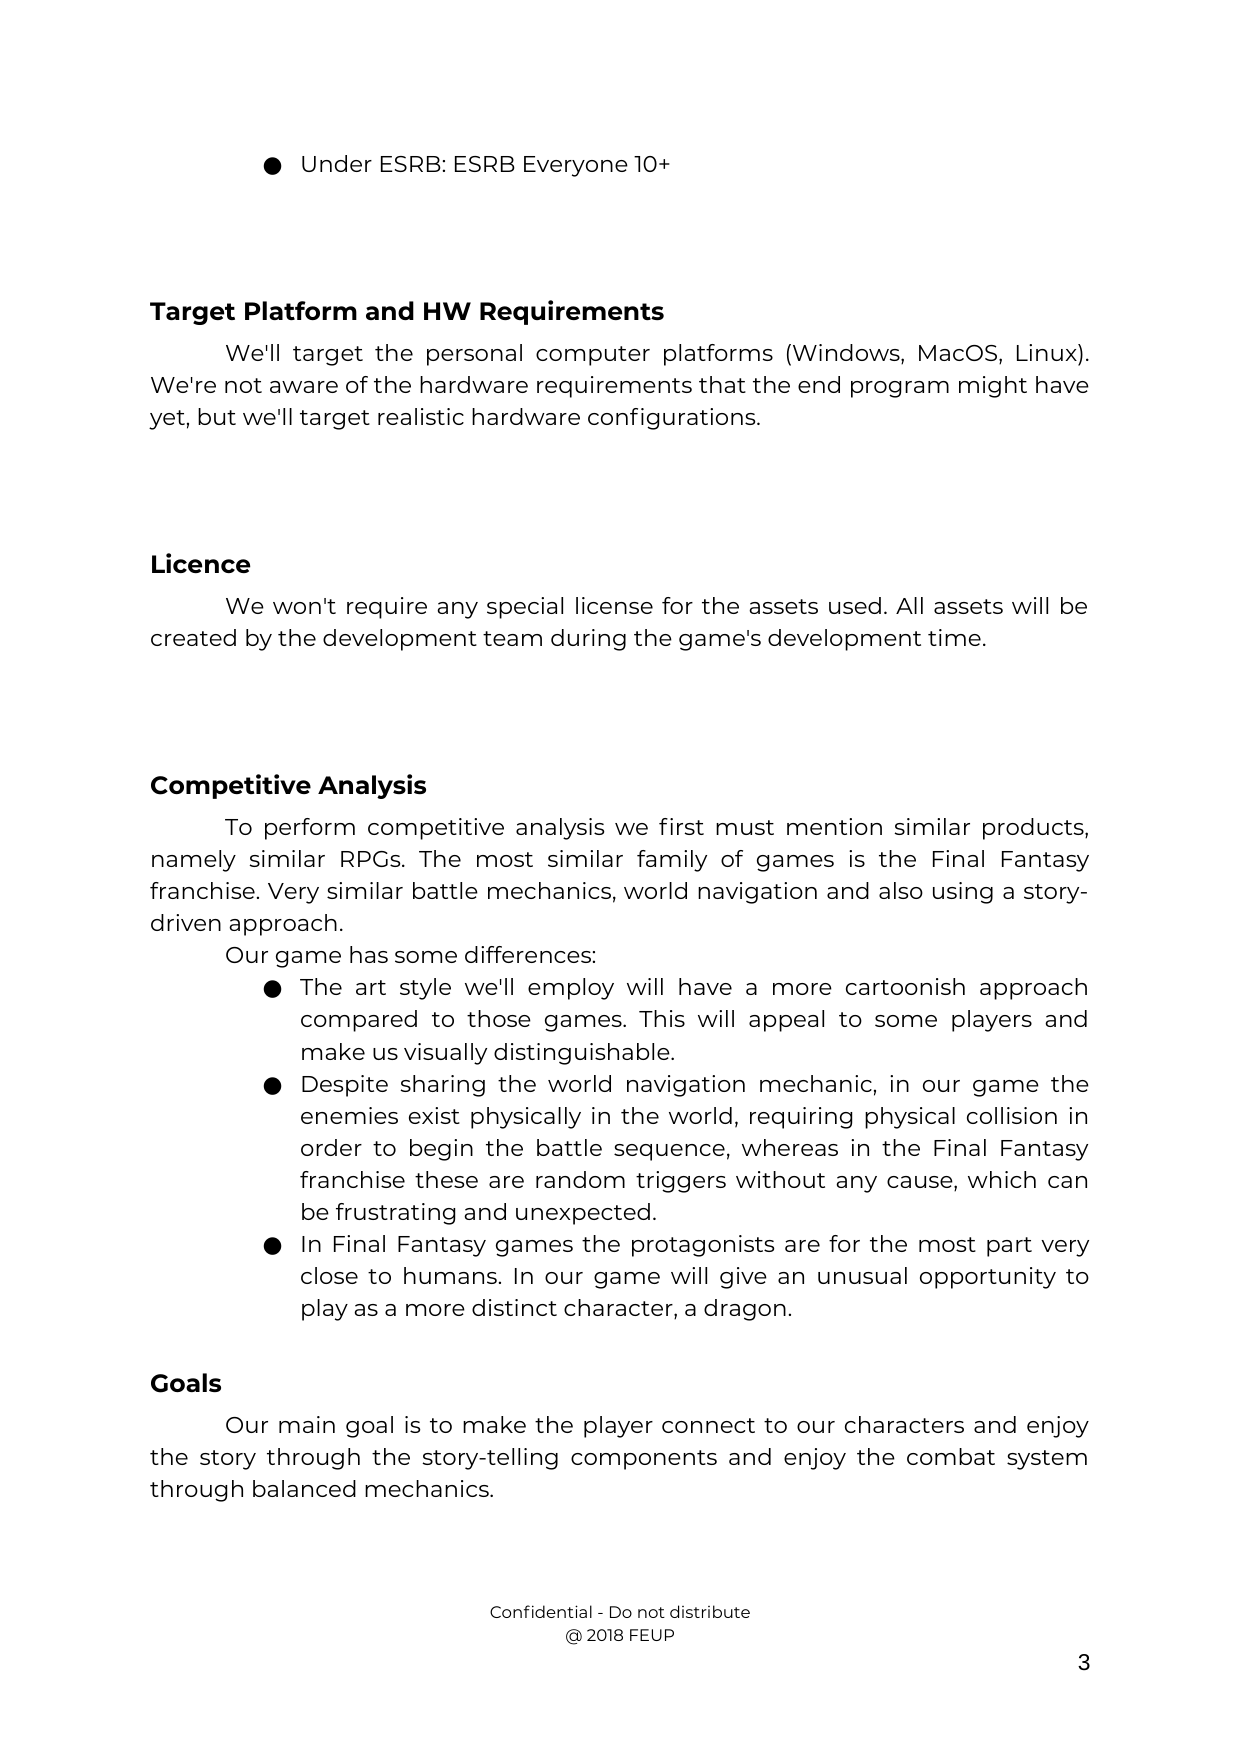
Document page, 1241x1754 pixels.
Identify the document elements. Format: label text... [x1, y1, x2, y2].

subtitle Target Platform and HW Requirements [150, 296, 1090, 326]
text To perform competitive analysis we first must mention similar products, namely similar RPGs. The most similar family of games is the Final Fantasy franchise. Very similar battle mechanics, world navigation and also using a story-driven approach. [150, 813, 1090, 937]
subtitle Licence [150, 549, 1090, 579]
subtitle Competitive Analysis [150, 770, 1090, 801]
subtitle Goals [150, 1368, 1090, 1399]
list Under ESRB: ESRB Everyone 10+ [262, 150, 1090, 178]
list In Final Fantasy games the protagonists are for the most part very close to humans. In our game will give an unusual opportunity to play as a more distinct character, a dragon. [262, 1230, 1090, 1322]
text We won't require any special license for the assets used. All assets will be created by the development team during the game's development time. [150, 592, 1090, 652]
text Our main goal is to make the player connect to our characters and enjoy the story through the story-telling components and enjoy the combat system through balanced mechanics. [150, 1411, 1090, 1503]
text We'll target the personal computer platforms (Windows, MacOS, Linux). We're not aware of the hardware requirements that the end program might have yet, but we'll target realistic hardware configurations. [150, 339, 1090, 431]
text Our game has some differences: [150, 941, 1090, 969]
list The art style we'll employ will have a more cartoonish approach compared to those games. This will appeal to some players and make us visually distinguishable. [262, 973, 1090, 1066]
list Despite sharing the world navigation mechanic, in our game the enemies exist physically in the world, requiring physical collision in order to begin the battle sequence, whereas in the Final Fantasy franchise these are random triggers without any cause, which can be frustrating and unexpected. [262, 1070, 1090, 1226]
